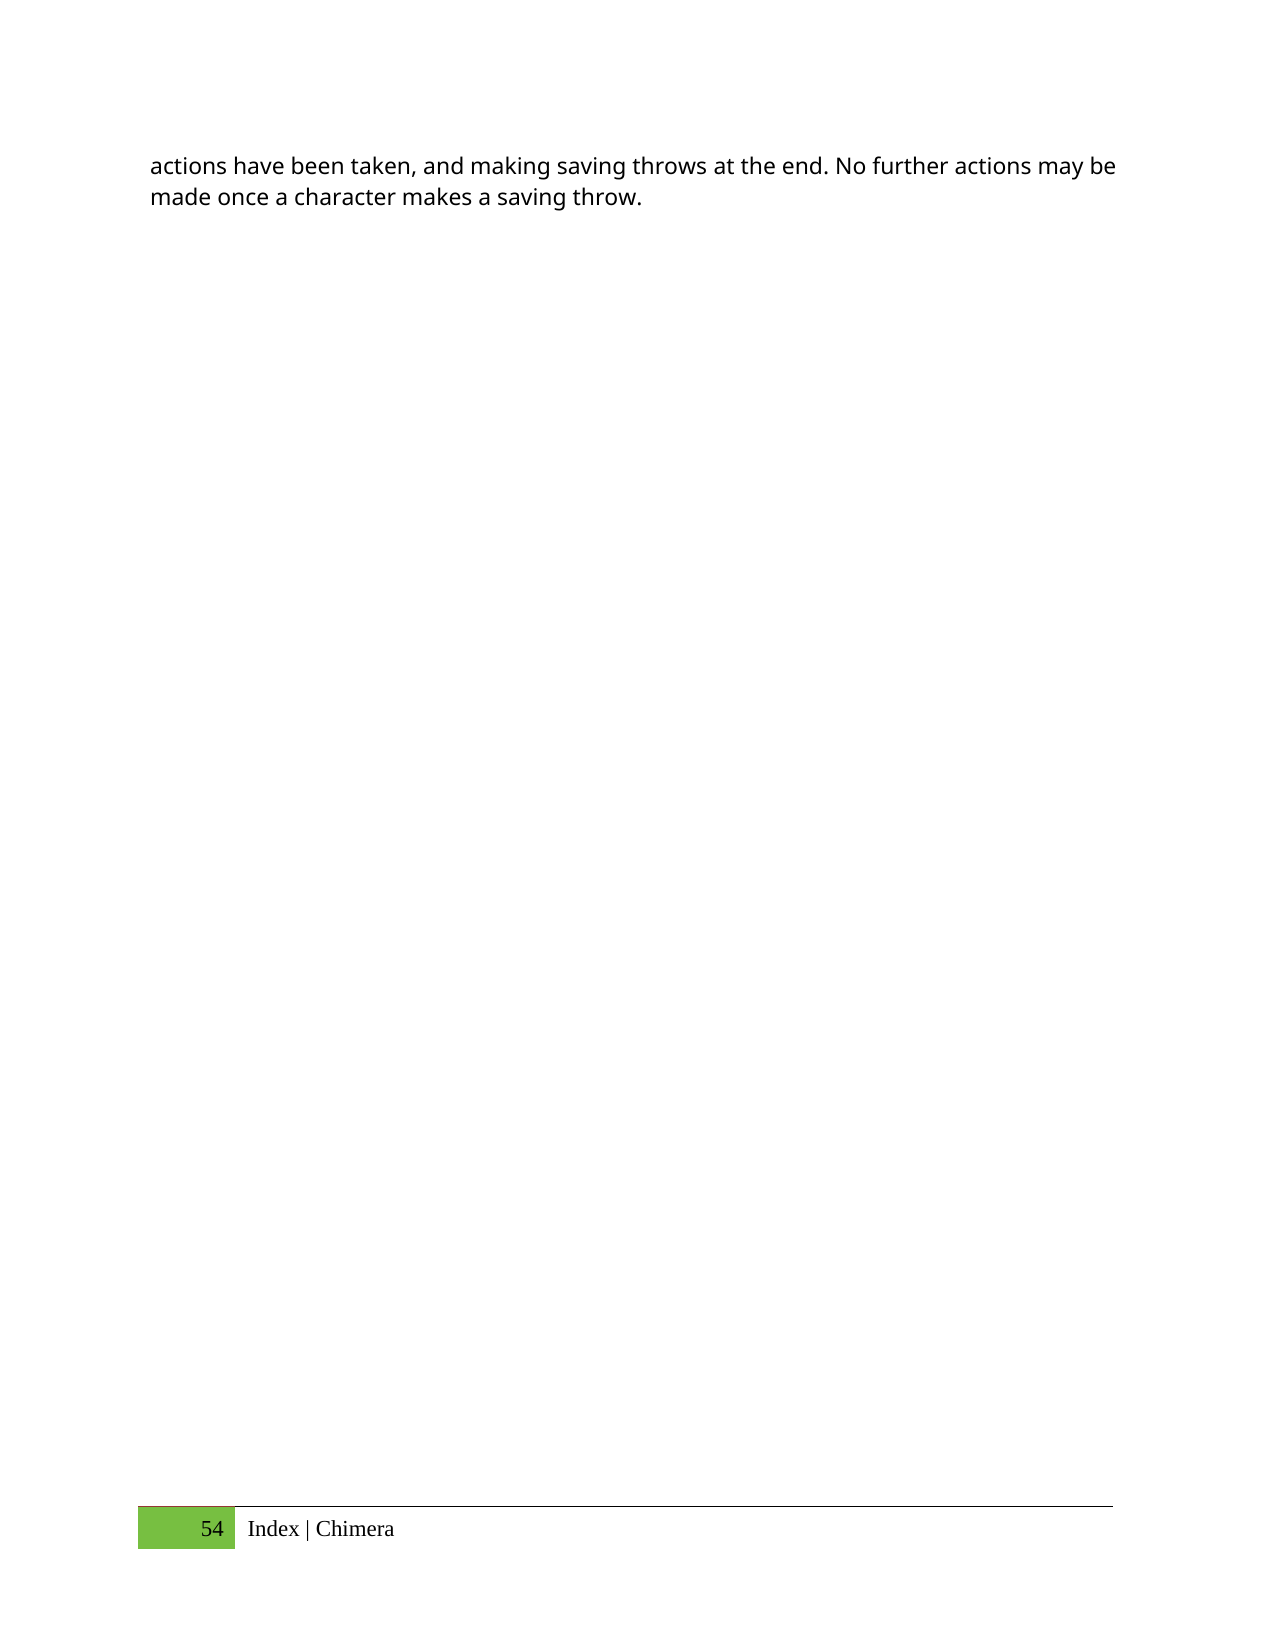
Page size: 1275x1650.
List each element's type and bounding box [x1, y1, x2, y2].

text [150, 150, 1125, 212]
